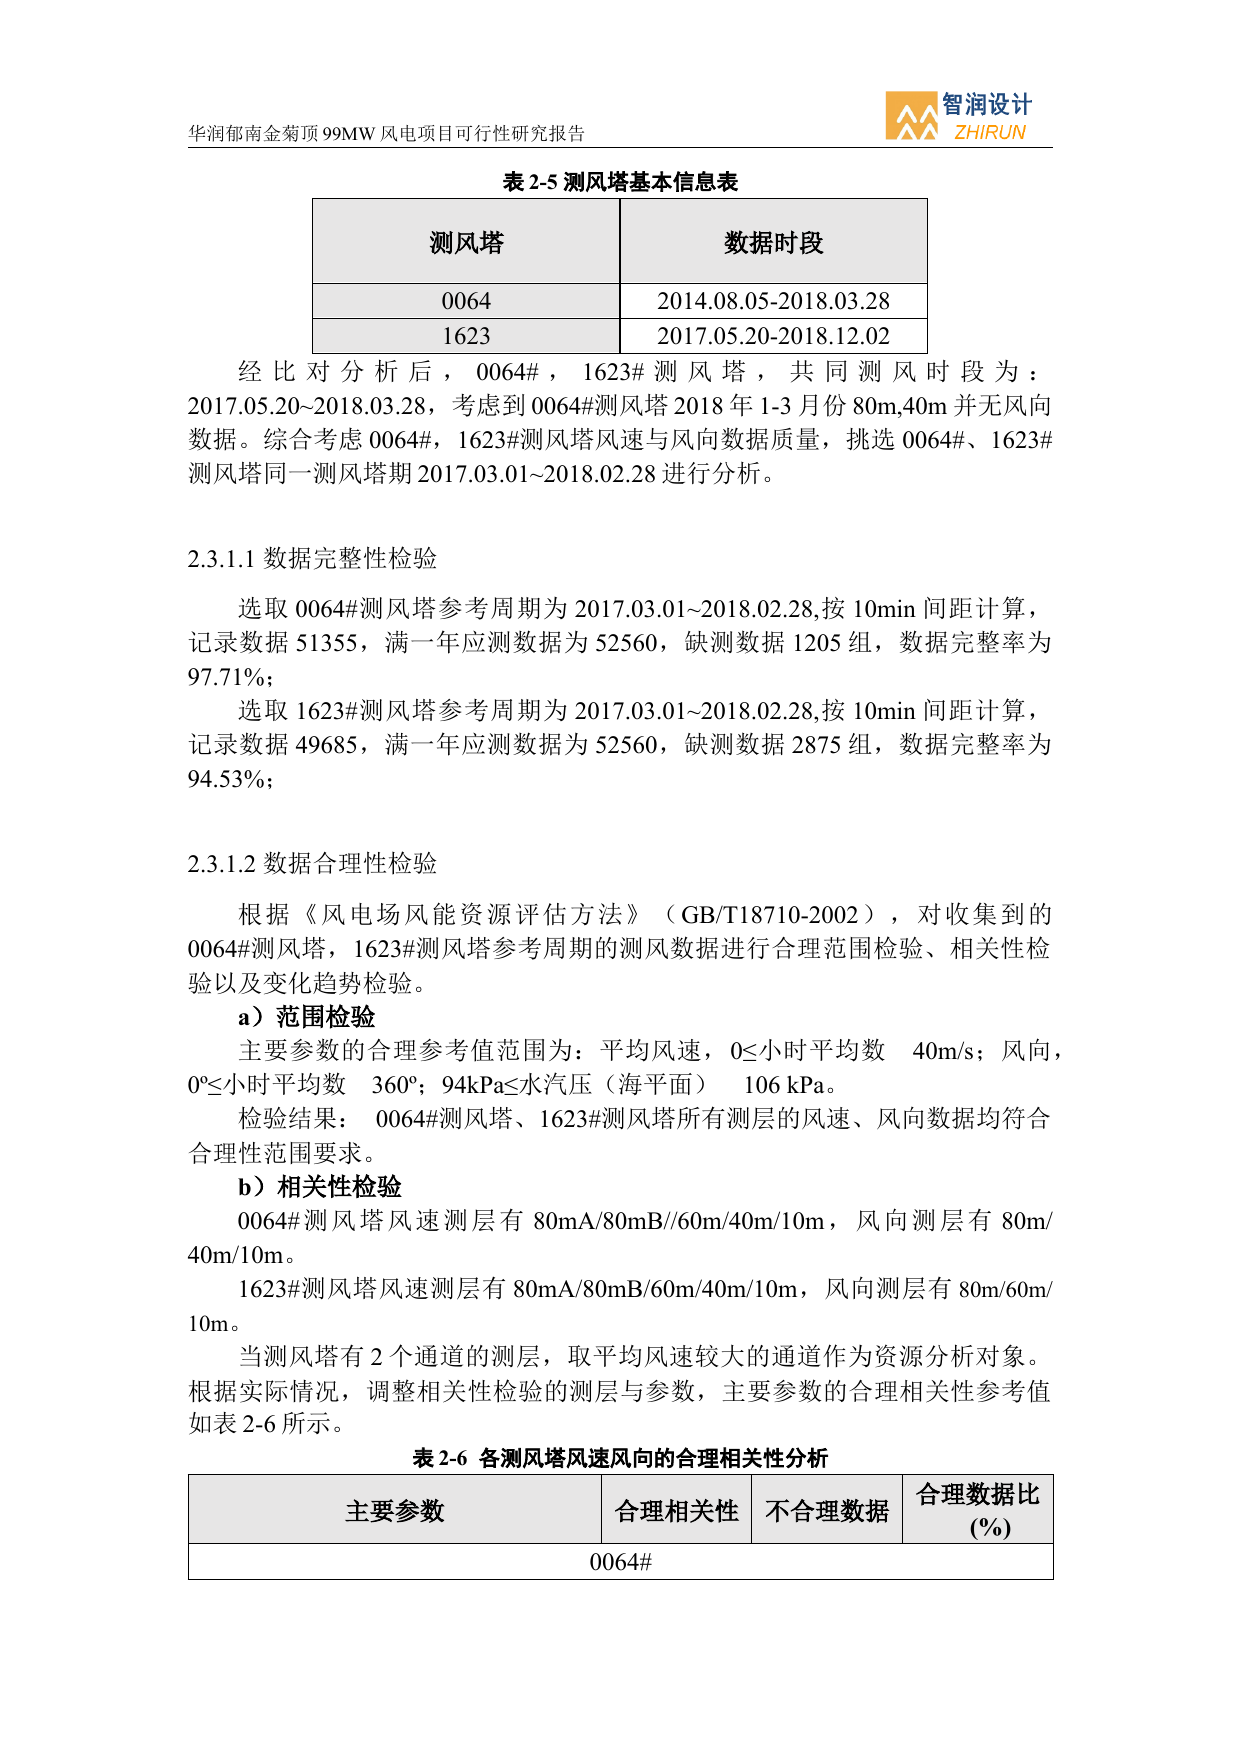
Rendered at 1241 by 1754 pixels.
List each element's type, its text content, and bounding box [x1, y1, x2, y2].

table_header 不合理数据 [752, 1475, 902, 1543]
text 根据《风电场风能资源评估方法》（GB/T18710-），对收集到的0064#测风塔，1623#测风塔参考周期的测风数据进行合理范围检验、相关性检验以及变化趋势检验。 [187, 897, 1053, 999]
table_cell 1623 [313, 319, 619, 352]
table_header 数据时段 [621, 199, 927, 282]
table_header 主要参数 [189, 1475, 601, 1543]
subtitle 2.3.1.2 数据合理性检验 [187, 846, 1053, 880]
text 检验结果： 0064#测风塔、1623#测风塔所有测层的风速、风向数据均符合合理性范围要求。 [187, 1101, 1053, 1168]
text 经比对分析后，0064#，1623#测风塔，共同测风时段为：2017.05.20~2018.03.28，考虑到0064#测风塔2018年1-3月份80m,40m并无风向数据。综合考虑0064#，1623#测风塔风速与风向数据质量，挑选0064#、1623#测风塔同一测风塔期2017.03.01~2018.02.28进行分析。 [187, 353, 1053, 489]
text 1623#测风塔风速测层有80mA/80mB/60m/40m/10m，风向测层有80m/60m/10m。 [187, 1270, 1053, 1338]
text 表2-5 测风塔基本信息表 [187, 164, 1053, 198]
table_cell 2014.08.05-2018.03.28 [621, 284, 927, 317]
text 当测风塔有2个通道的测层，取平均风速较大的通道作为资源分析对象。根据实际情况，调整相关性检验的测层与参数，主要参数的合理相关性参考值如表2-6所示。 [187, 1338, 1053, 1440]
text a）范围检验 [187, 999, 1053, 1033]
text 主要参数的合理参考值范围为：平均风速，0≤小时平均数≤/s；风向，0º≤小时平均数≤360º；94kPa≤水汽压（海平面）≤106 kPa。 [187, 1033, 1053, 1101]
text 表2-6 各测风塔风速风向的合理相关性分析 [187, 1440, 1053, 1474]
table_cell 0064 [313, 284, 619, 317]
text 0064#测风塔风速测层有80mA/80mB//60m/40m/10m，风向测层有80m/40m/10m。 [187, 1202, 1053, 1270]
table_header 测风塔 [313, 199, 619, 282]
text 选取1623#测风塔参考周期为2017.03.01~2018.02.28,按10min间距计算，记录数据49685，满一年应测数据为52560，缺测数据2875组，数据完整率为94.53%； [187, 693, 1053, 795]
text 选取0064#测风塔参考周期为2017.03.01~2018.02.28,按10min间距计算，记录数据51355，满一年应测数据为52560，缺测数据1205组，数据完整率为97.71%； [187, 591, 1053, 693]
table_header 合理数据比例(%) [903, 1475, 1053, 1543]
subtitle 2.3.1.1 数据完整性检验 [187, 540, 1053, 574]
table_header 合理相关性 [602, 1475, 751, 1543]
text b）相关性检验 [187, 1168, 1053, 1202]
picture [885, 88, 1033, 141]
table_cell 2017.05.20-2018.12.02 [621, 319, 927, 352]
table_cell 0064# [189, 1544, 1053, 1578]
